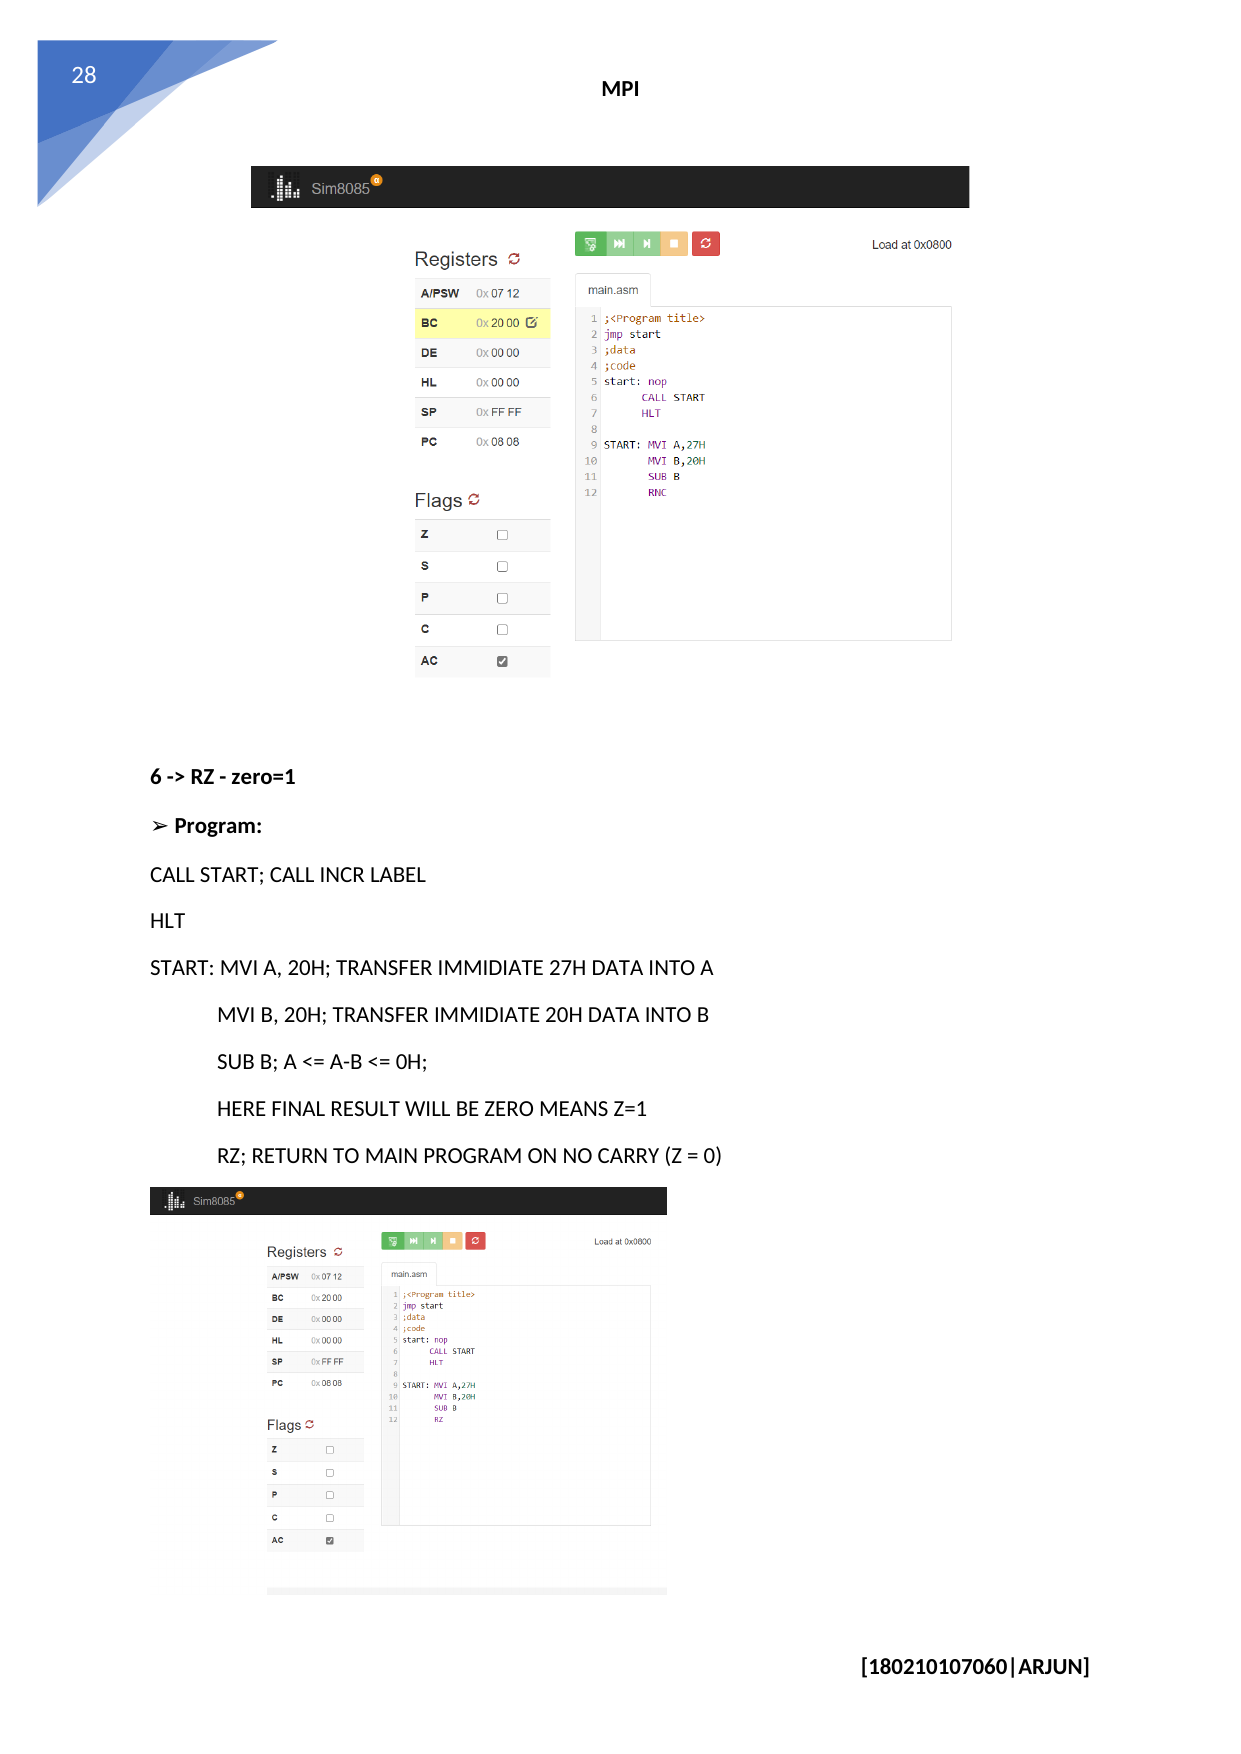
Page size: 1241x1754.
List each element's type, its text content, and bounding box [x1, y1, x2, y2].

text MVI B, 20H; TRANSFER IMMIDIATE 20H DATA INTO B [150, 1000, 1090, 1028]
text 6 -> RZ - zero=1 [150, 762, 1090, 791]
picture [150, 1187, 667, 1595]
text RZ; RETURN TO MAIN PROGRAM ON NO CARRY (Z = 0) [150, 1141, 1090, 1169]
text START: MVI A, 20H; TRANSFER IMMIDIATE 27H DATA INTO A [150, 953, 1090, 982]
text HLT [150, 907, 1090, 935]
text SUB B; A <= A-B <= 0H; [150, 1047, 1090, 1075]
picture [37, 40, 970, 697]
text ➢ Program: [150, 809, 1090, 841]
text CALL START; CALL INCR LABEL [150, 860, 1090, 888]
text HERE FINAL RESULT WILL BE ZERO MEANS Z=1 [150, 1094, 1090, 1122]
